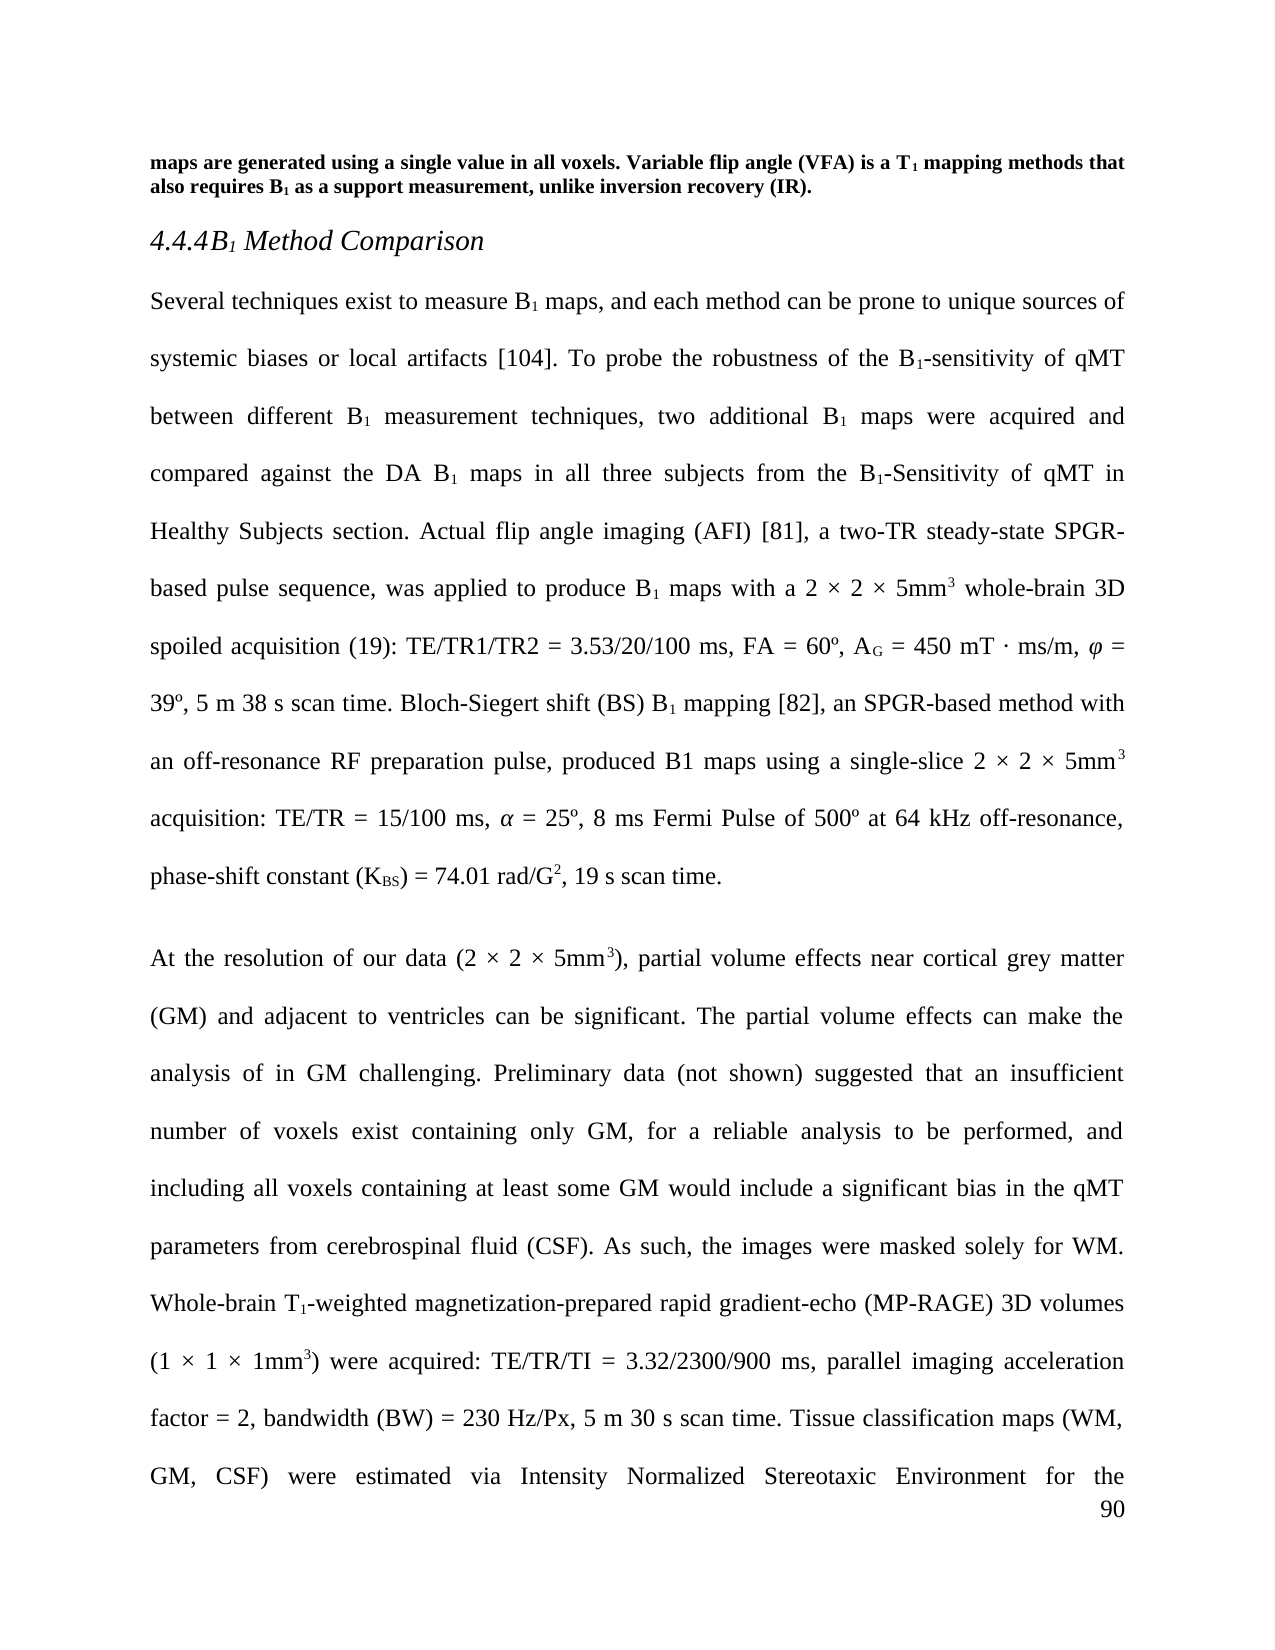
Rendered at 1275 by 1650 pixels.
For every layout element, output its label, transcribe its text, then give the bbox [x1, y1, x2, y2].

text Several techniques exist to measure B1 maps, and each method can be prone to unique sources of systemic biases or local artifacts [104]. To probe the robustness of the B1-sensitivity of qMT between different B1 measurement techniques, two additional B1 maps were acquired and compared against the DA B1 maps in all three subjects from the B1-Sensitivity of qMT in Healthy Subjects section. Actual flip angle imaging (AFI) [81], a two-TR steady-state SPGR-based pulse sequence, was applied to produce B1 maps with a 2 × 2 × 5mm3 whole-brain 3D spoiled acquisition (19): TE/TR1/TR2 = 3.53/20/100 ms, FA = 60º, AG = 450 mT ∙ ms/m, φ = 39º, 5 m 38 s scan time. Bloch-Siegert shift (BS) B1 mapping [82], an SPGR-based method with an off-resonance RF preparation pulse, produced B1 maps using a single-slice 2 × 2 × 5mm3 acquisition: TE/TR = 15/100 ms, α = 25º, 8 ms Fermi Pulse of 500º at 64 kHz off-resonance, phase-shift constant (KBS) = 74.01 rad/G2, 19 s scan time. [150, 286, 1125, 890]
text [150, 150, 1125, 198]
subtitle B1 Method Comparison [150, 223, 1125, 257]
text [150, 943, 1125, 1490]
